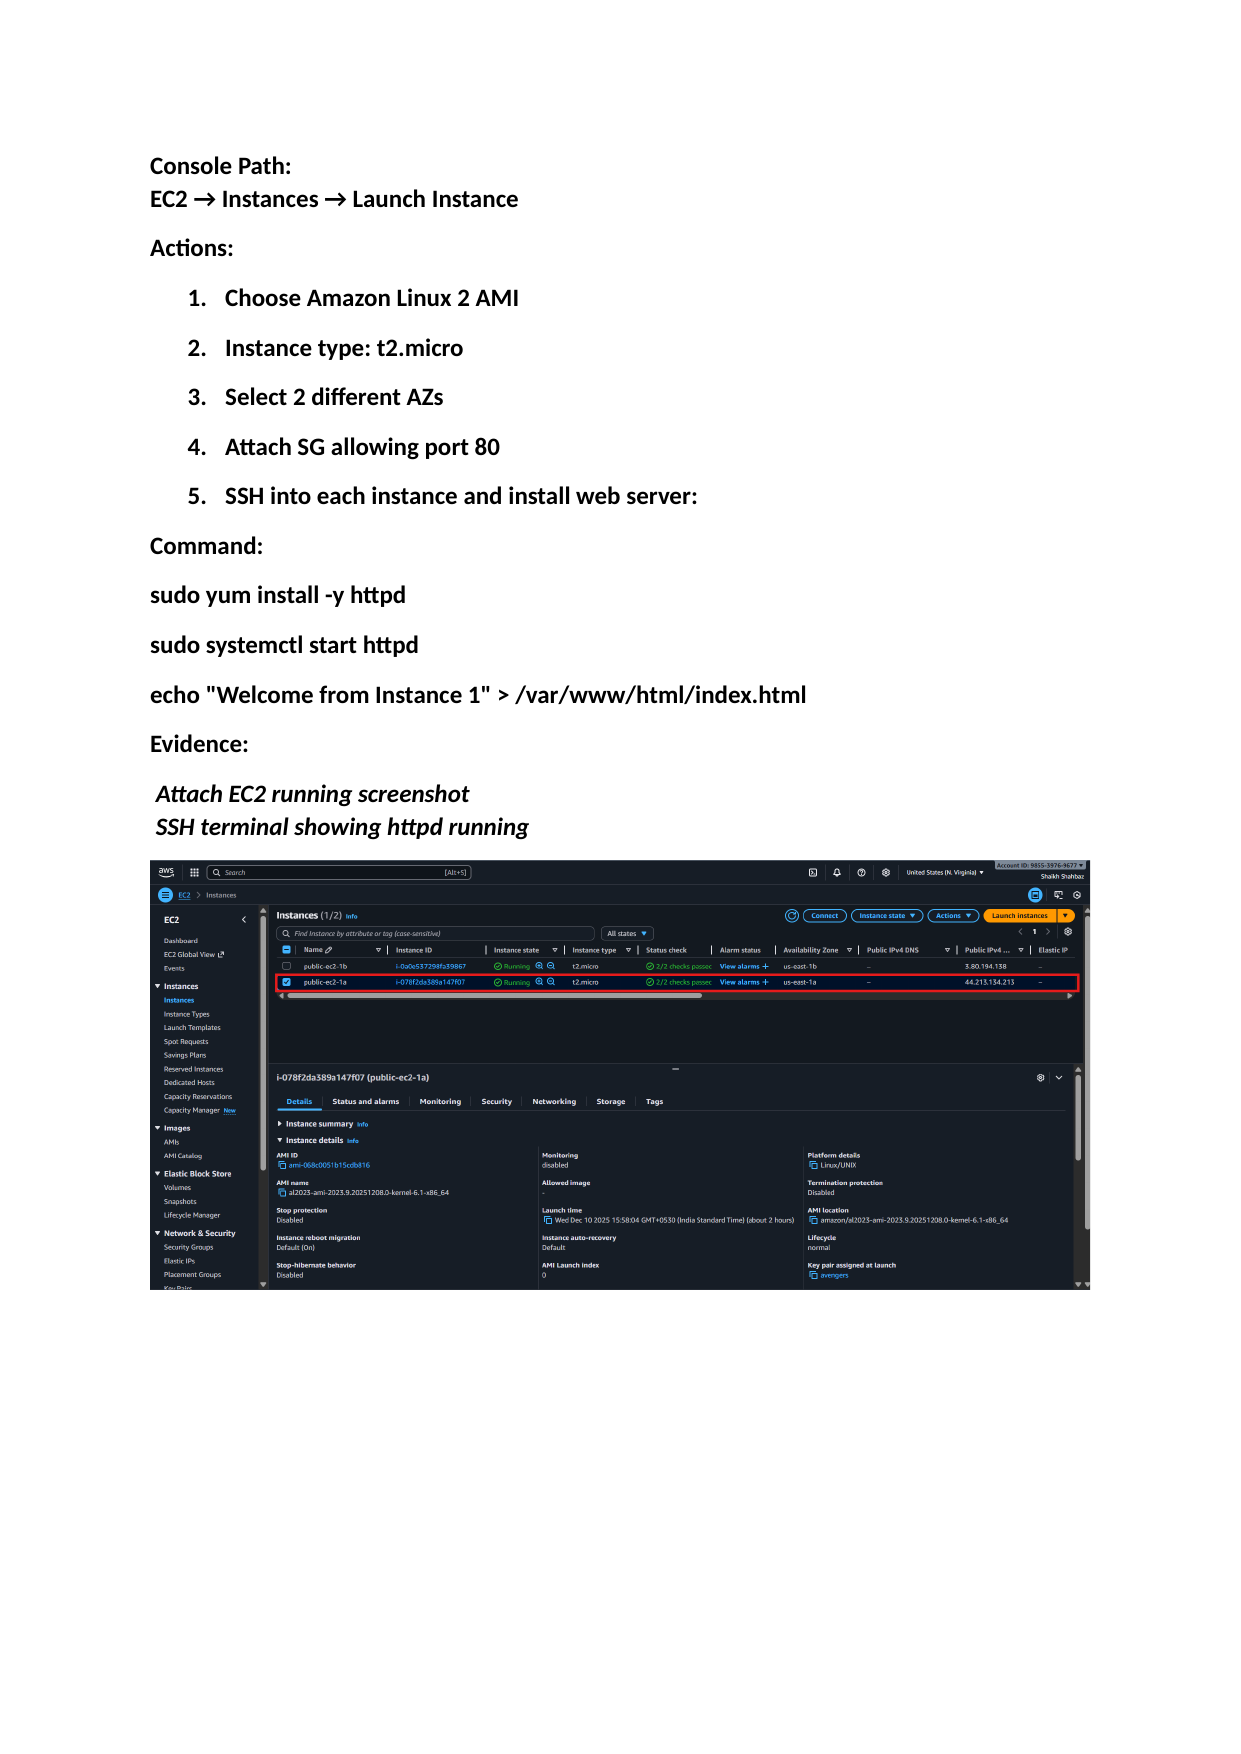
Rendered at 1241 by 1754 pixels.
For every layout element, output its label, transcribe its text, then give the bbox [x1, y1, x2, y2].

picture [150, 860, 1091, 1290]
text sudo yum install -y httpd [150, 579, 1090, 610]
list SSH into each instance and install web server: [187, 480, 1090, 511]
text Command: [150, 530, 1090, 561]
list Select 2 different AZs [187, 381, 1090, 412]
text Attach EC2 running screenshot SSH terminal showing httpd running [150, 778, 1090, 841]
text Evidence: [150, 728, 1090, 759]
text Console Path: EC2 → Instances → Launch Instance [150, 150, 1090, 213]
text echo "Welcome from Instance 1" > /var/www/html/index.html [150, 679, 1090, 709]
text sudo systemctl start httpd [150, 629, 1090, 660]
list Choose Amazon Linux 2 AMI [187, 282, 1090, 313]
text Actions: [150, 232, 1090, 263]
list Attach SG allowing port 80 [187, 431, 1090, 461]
list Instance type: t2.micro [187, 332, 1090, 362]
